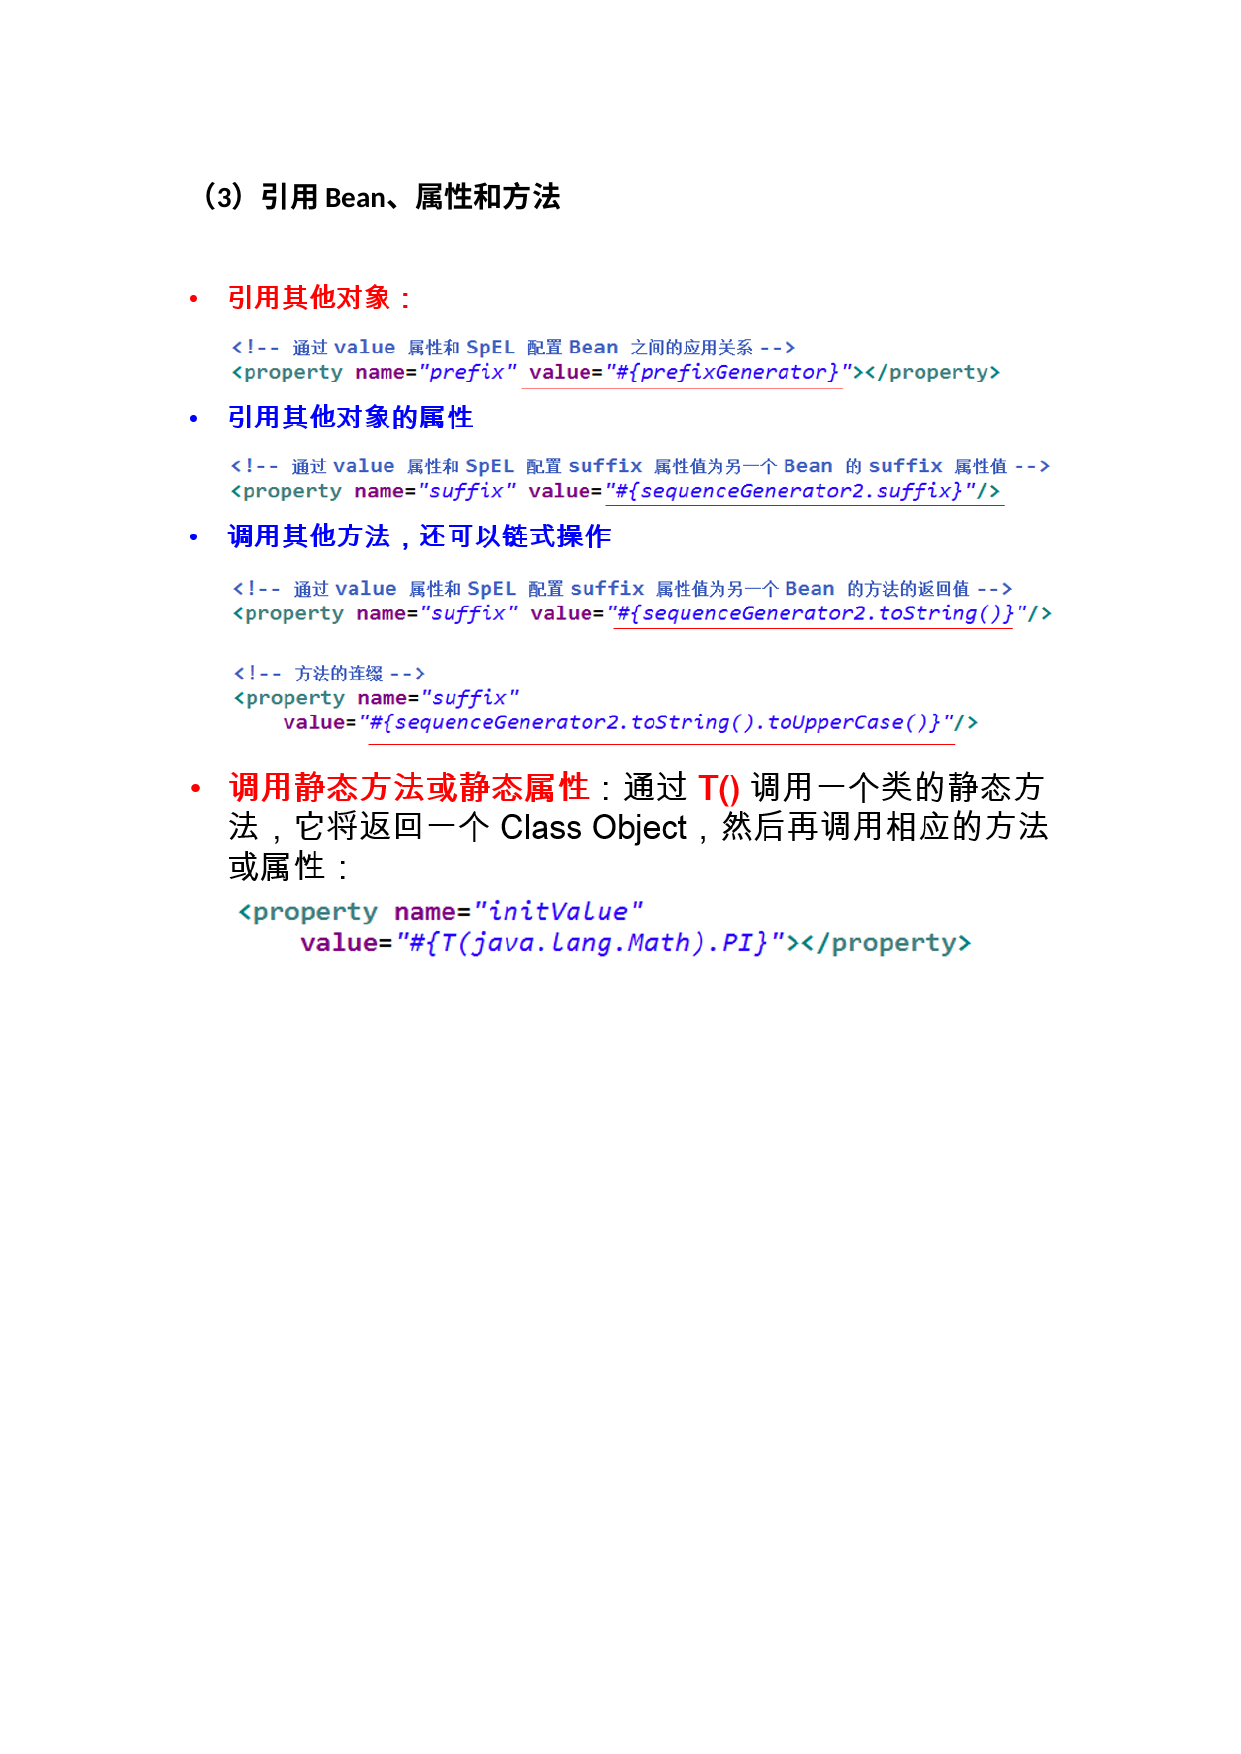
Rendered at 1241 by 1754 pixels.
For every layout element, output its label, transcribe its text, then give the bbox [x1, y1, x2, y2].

subtitle （3）引用Bean、属性和方法 [187, 162, 1053, 227]
picture [187, 280, 1053, 752]
picture [187, 768, 1053, 962]
